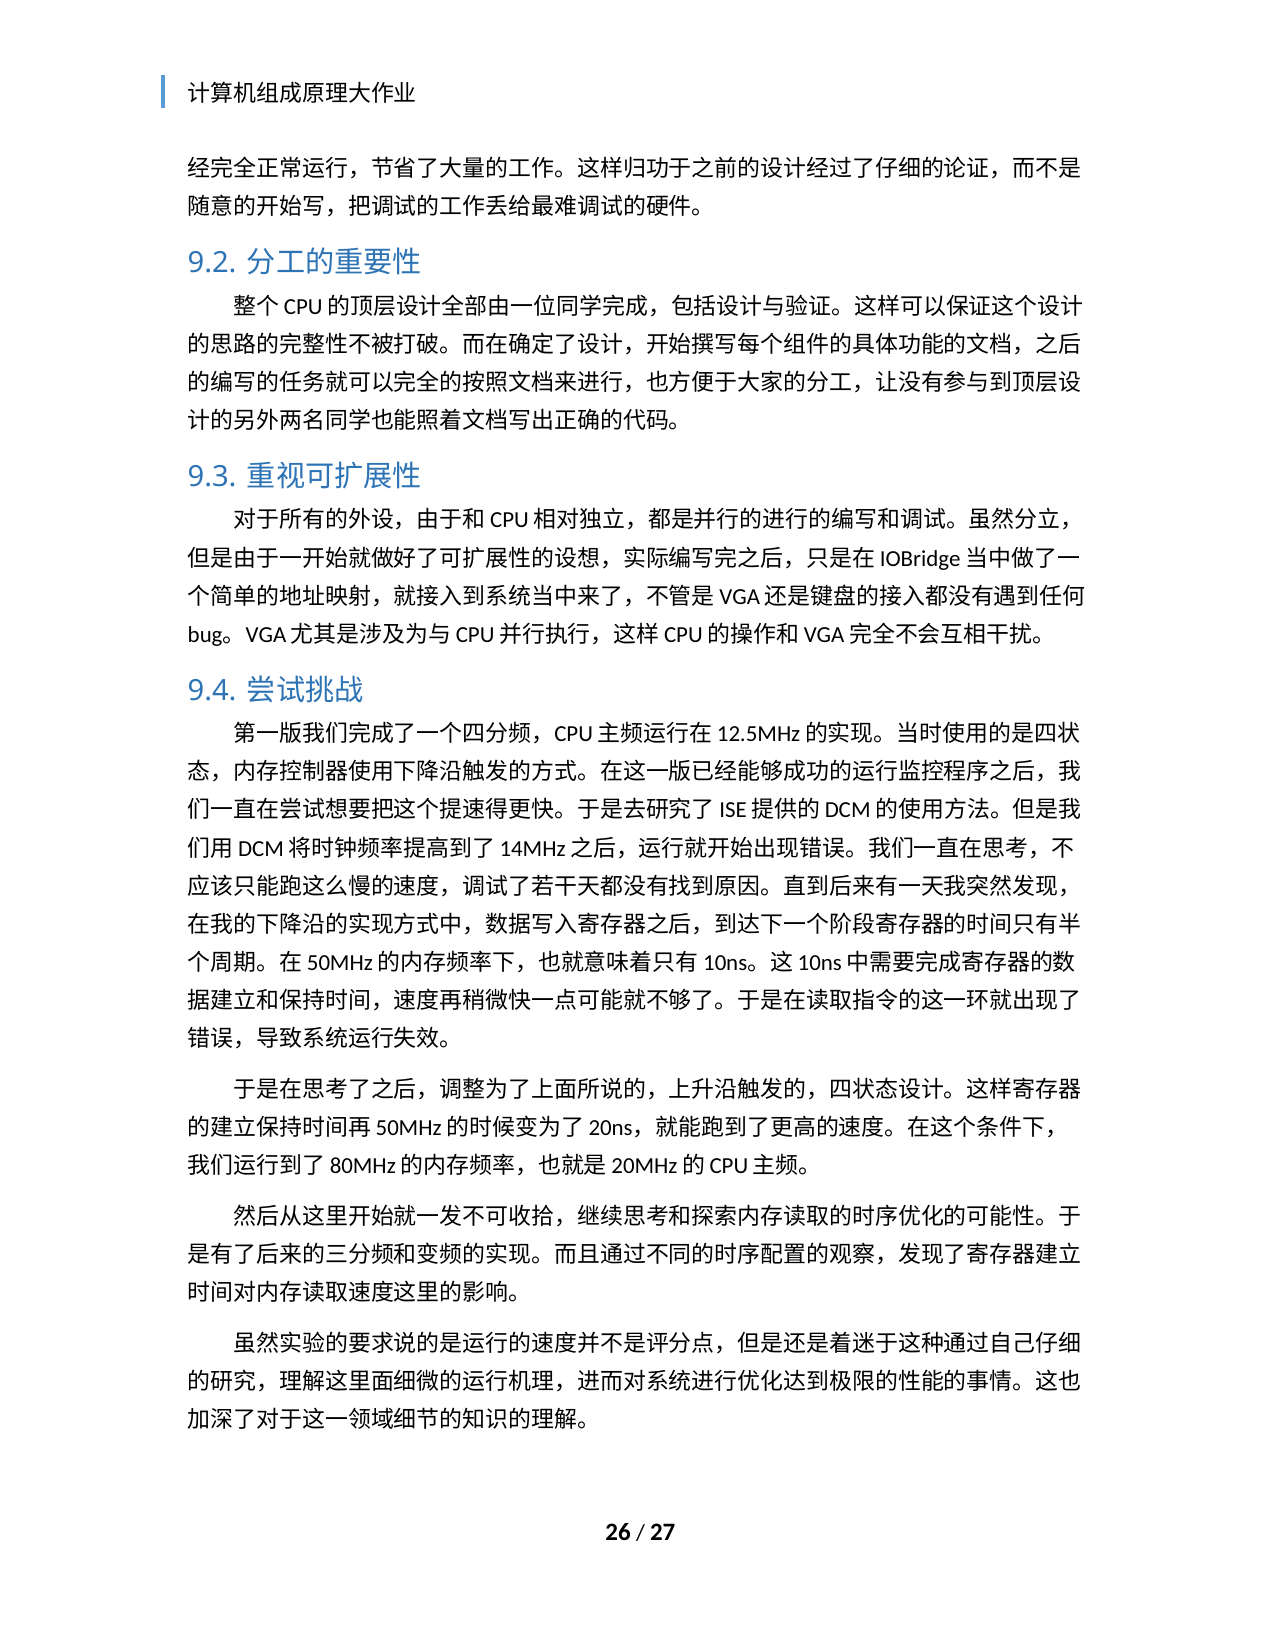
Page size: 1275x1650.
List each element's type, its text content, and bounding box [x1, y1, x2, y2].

text 整个CPU的顶层设计全部由一位同学完成，包括设计与验证。这样可以保证这个设计的思路的完整性不被打破。而在确定了设计，开始撰写每个组件的具体功能的文档，之后的编写的任务就可以完全的按照文档来进行，也方便于大家的分工，让没有参与到顶层设计的另外两名同学也能照着文档写出正确的代码。 [187, 287, 1087, 435]
text 对于所有的外设，由于和CPU相对独立，都是并行的进行的编写和调试。虽然分立，但是由于一开始就做好了可扩展性的设想，实际编写完之后，只是在IOBridge当中做了一个简单的地址映射，就接入到系统当中来了，不管是VGA还是键盘的接入都没有遇到任何bug。VGA尤其是涉及为与CPU并行执行，这样CPU的操作和VGA完全不会互相干扰。 [187, 501, 1087, 649]
subtitle 尝试挑战 [187, 666, 1087, 709]
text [187, 150, 1087, 221]
text 然后从这里开始就一发不可收拾，继续思考和探索内存读取的时序优化的可能性。于是有了后来的三分频和变频的实现。而且通过不同的时序配置的观察，发现了寄存器建立时间对内存读取速度这里的影响。 [187, 1197, 1087, 1307]
text 于是在思考了之后，调整为了上面所说的，上升沿触发的，四状态设计。这样寄存器的建立保持时间再50MHz的时候变为了20ns，就能跑到了更高的速度。在这个条件下，我们运行到了80MHz的内存频率，也就是20MHz的CPU主频。 [187, 1071, 1087, 1180]
subtitle 分工的重要性 [187, 239, 1087, 281]
subtitle 重视可扩展性 [187, 452, 1087, 495]
text 虽然实验的要求说的是运行的速度并不是评分点，但是还是着迷于这种通过自己仔细的研究，理解这里面细微的运行机理，进而对系统进行优化达到极限的性能的事情。这也加深了对于这一领域细节的知识的理解。 [187, 1324, 1087, 1434]
text 第一版我们完成了一个四分频，CPU主频运行在12.5MHz的实现。当时使用的是四状态，内存控制器使用下降沿触发的方式。在这一版已经能够成功的运行监控程序之后，我们一直在尝试想要把这个提速得更快。于是去研究了ISE提供的DCM的使用方法。但是我们用DCM将时钟频率提高到了14MHz之后，运行就开始出现错误。我们一直在思考，不应该只能跑这么慢的速度，调试了若干天都没有找到原因。直到后来有一天我突然发现，在我的下降沿的实现方式中，数据写入寄存器之后，到达下一个阶段寄存器的时间只有半个周期。在50MHz的内存频率下，也就意味着只有10ns。这10ns中需要完成寄存器的数据建立和保持时间，速度再稍微快一点可能就不够了。于是在读取指令的这一环就出现了错误，导致系统运行失效。 [187, 715, 1087, 1053]
